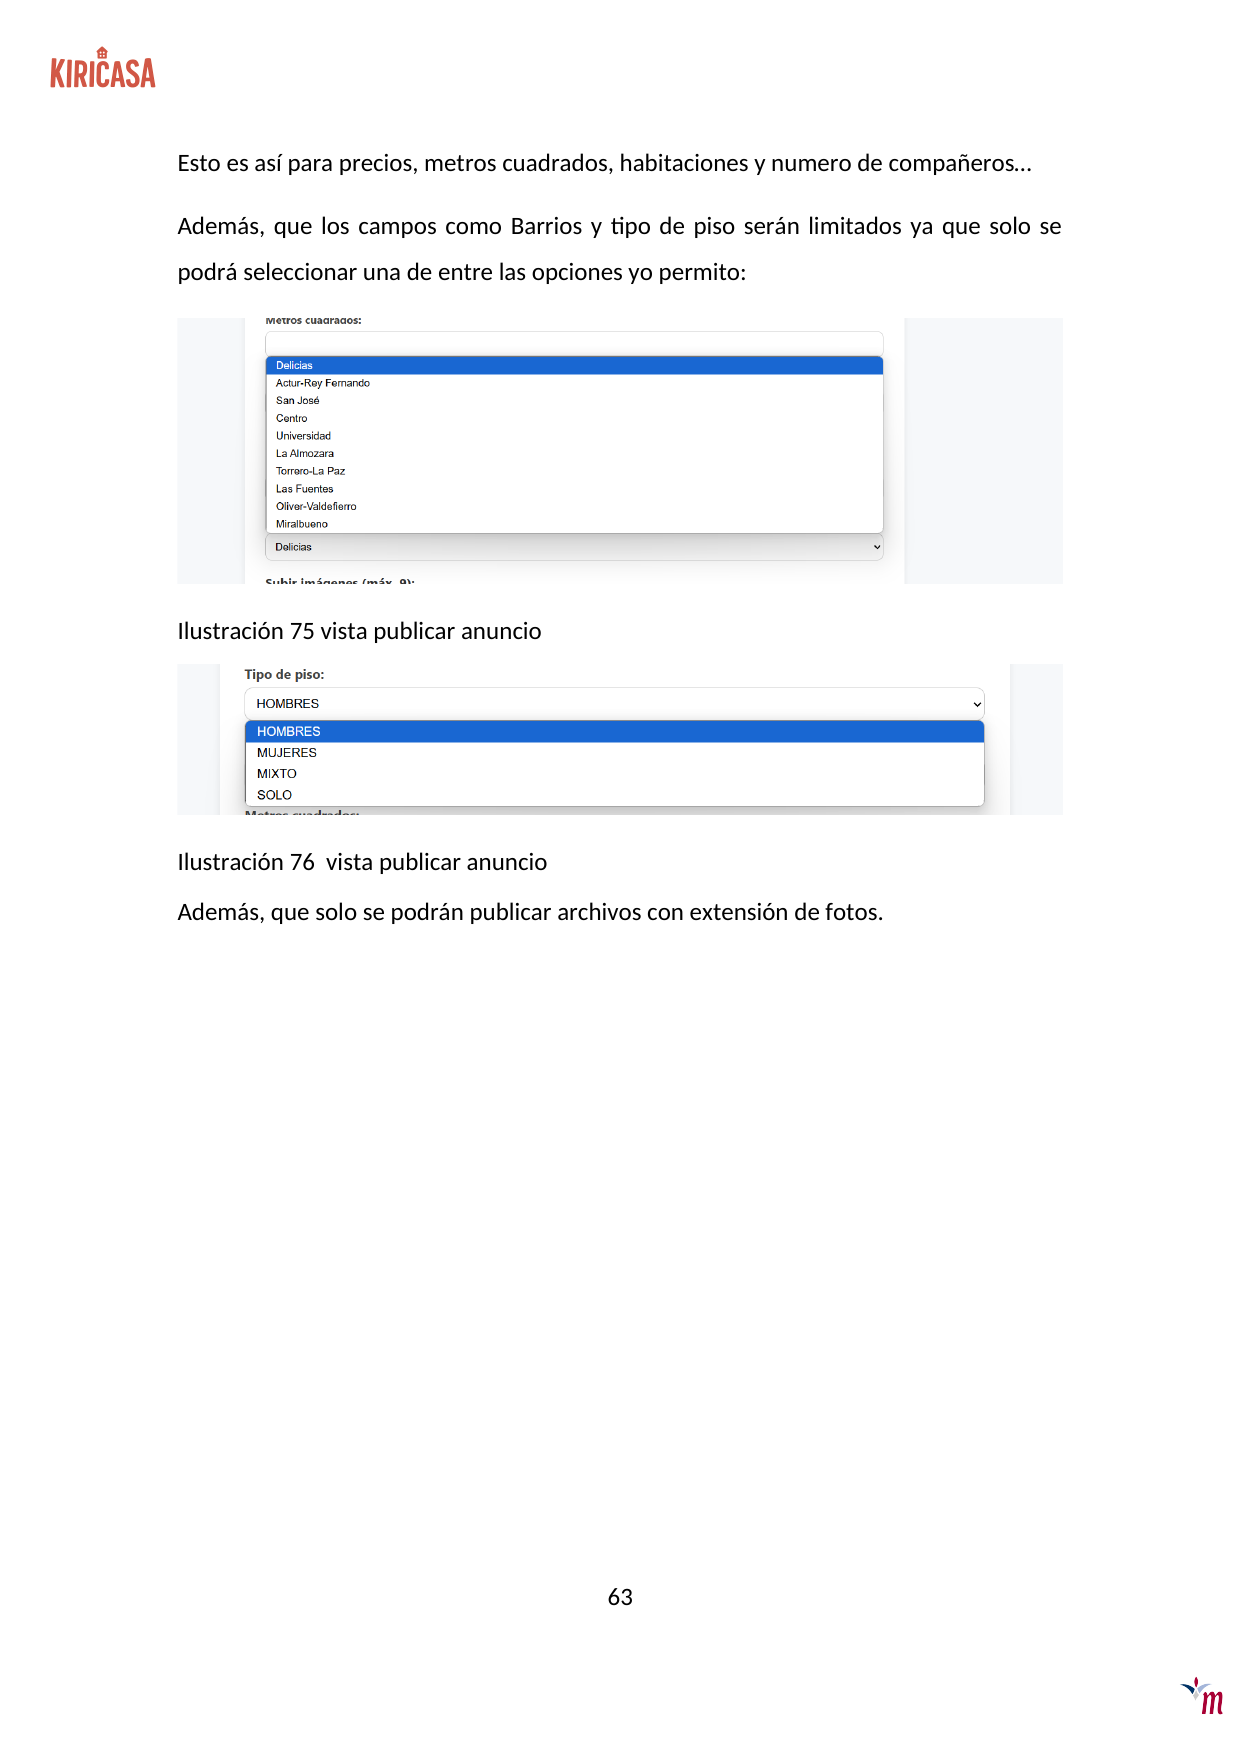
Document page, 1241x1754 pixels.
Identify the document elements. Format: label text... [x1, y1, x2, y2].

text Además, que los campos como Barrios y tipo de piso serán limitados ya que solo se podrá seleccionar una de entre las opciones yo permito: [177, 210, 1063, 286]
text Ilustración 76 vista publicar anuncio [177, 846, 1063, 877]
picture [46, 40, 156, 94]
picture [1168, 1665, 1241, 1732]
picture [177, 318, 1063, 584]
picture [177, 664, 1063, 815]
text Esto es así para precios, metros cuadrados, habitaciones y numero de compañeros… [177, 148, 1063, 178]
text Además, que solo se podrán publicar archivos con extensión de fotos. [177, 896, 1063, 926]
text Ilustración 75 vista publicar anuncio [177, 615, 1063, 646]
